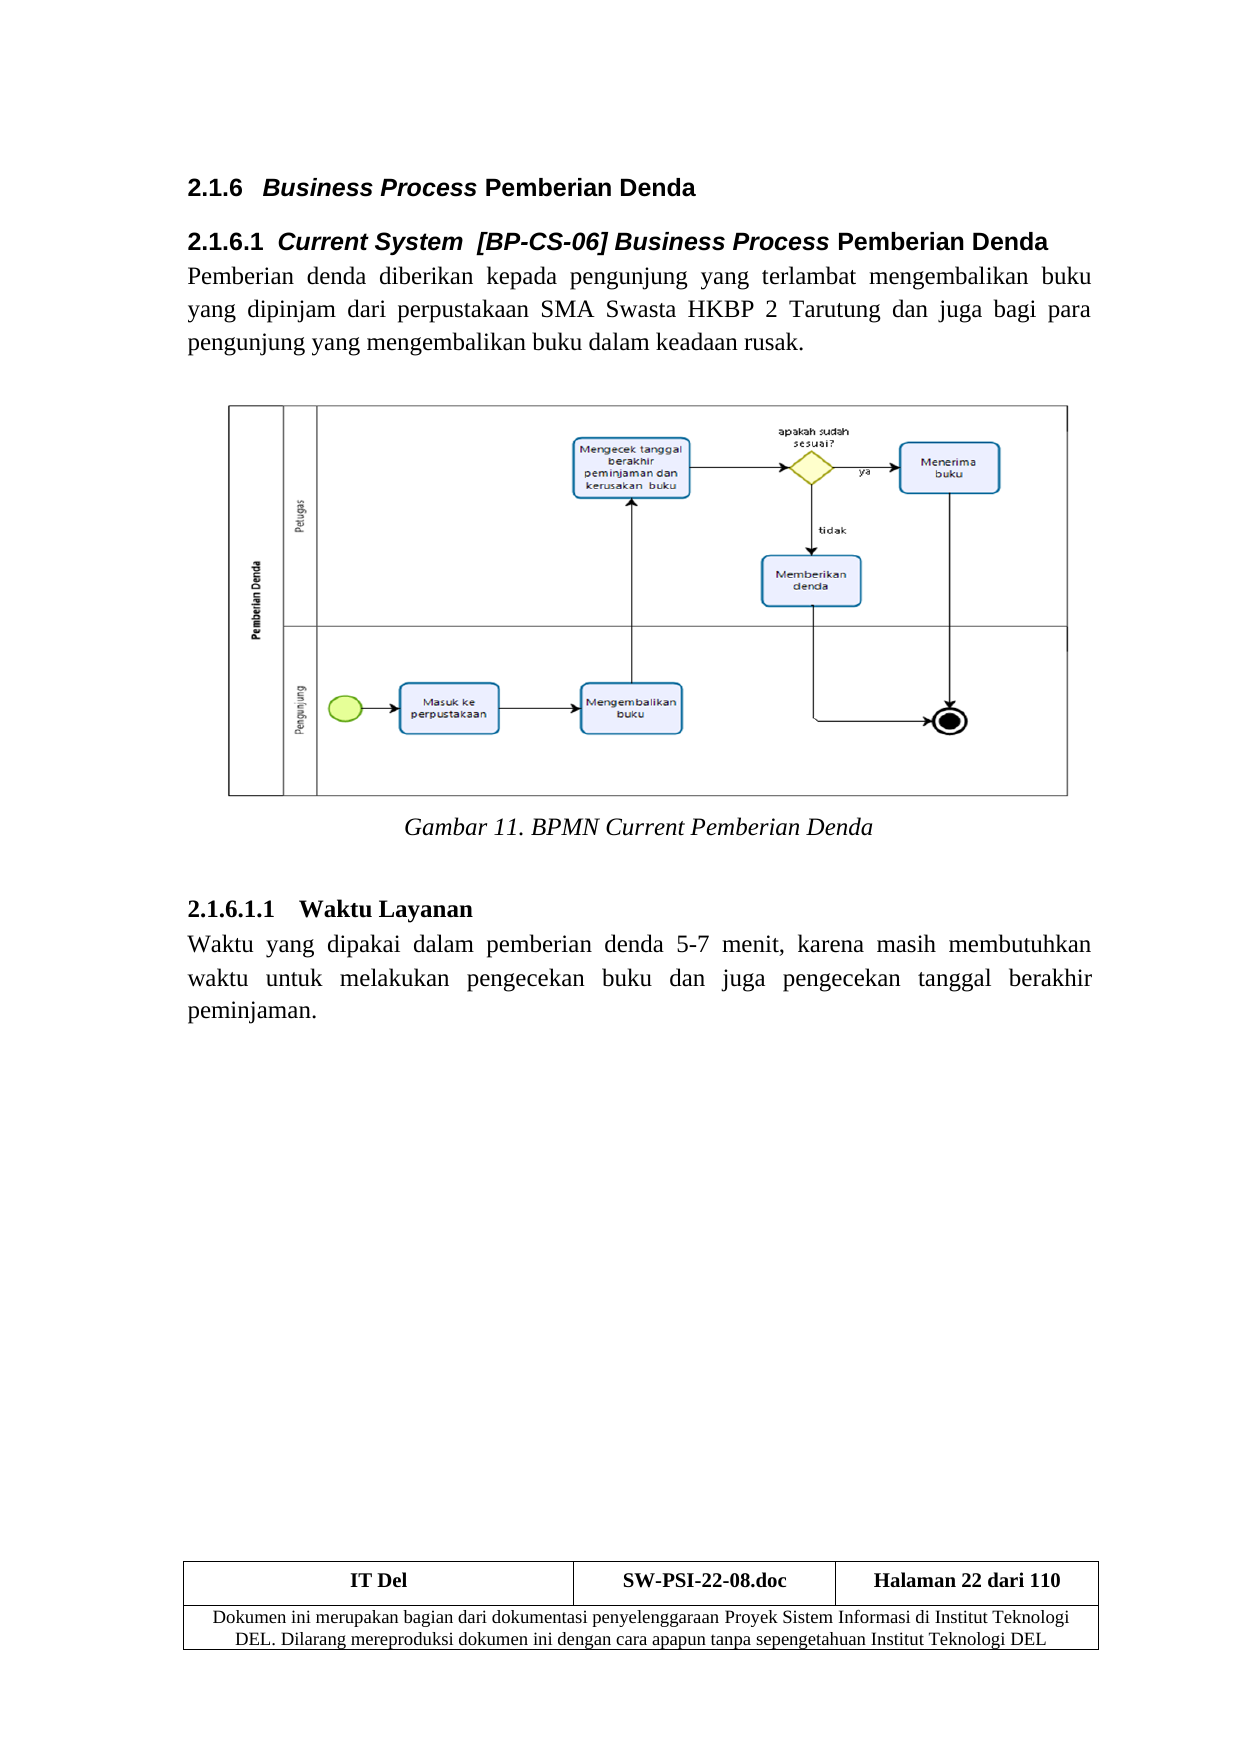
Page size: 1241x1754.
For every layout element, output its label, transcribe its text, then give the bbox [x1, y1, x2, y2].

subtitle Business Process Pemberian Denda [187, 173, 1092, 201]
text Pemberian denda diberikan kepada pengunjung yang terlambat mengembalikan buku yang dipinjam dari perpustakaan SMA Swasta HKBP 2 Tarutung dan juga bagi para pengunjung yang mengembalikan buku dalam keadaan rusak. [187, 261, 1092, 356]
text Waktu yang dipakai dalam pemberian denda 5-7 menit, karena masih membutuhkan waktu untuk melakukan pengecekan buku dan juga pengecekan tanggal berakhir peminjaman. [187, 929, 1092, 1024]
subtitle Current System [BP-CS-06] Business Process Pemberian Denda [187, 226, 1092, 255]
picture [206, 389, 1088, 808]
subtitle Waktu Layanan [187, 894, 1092, 923]
